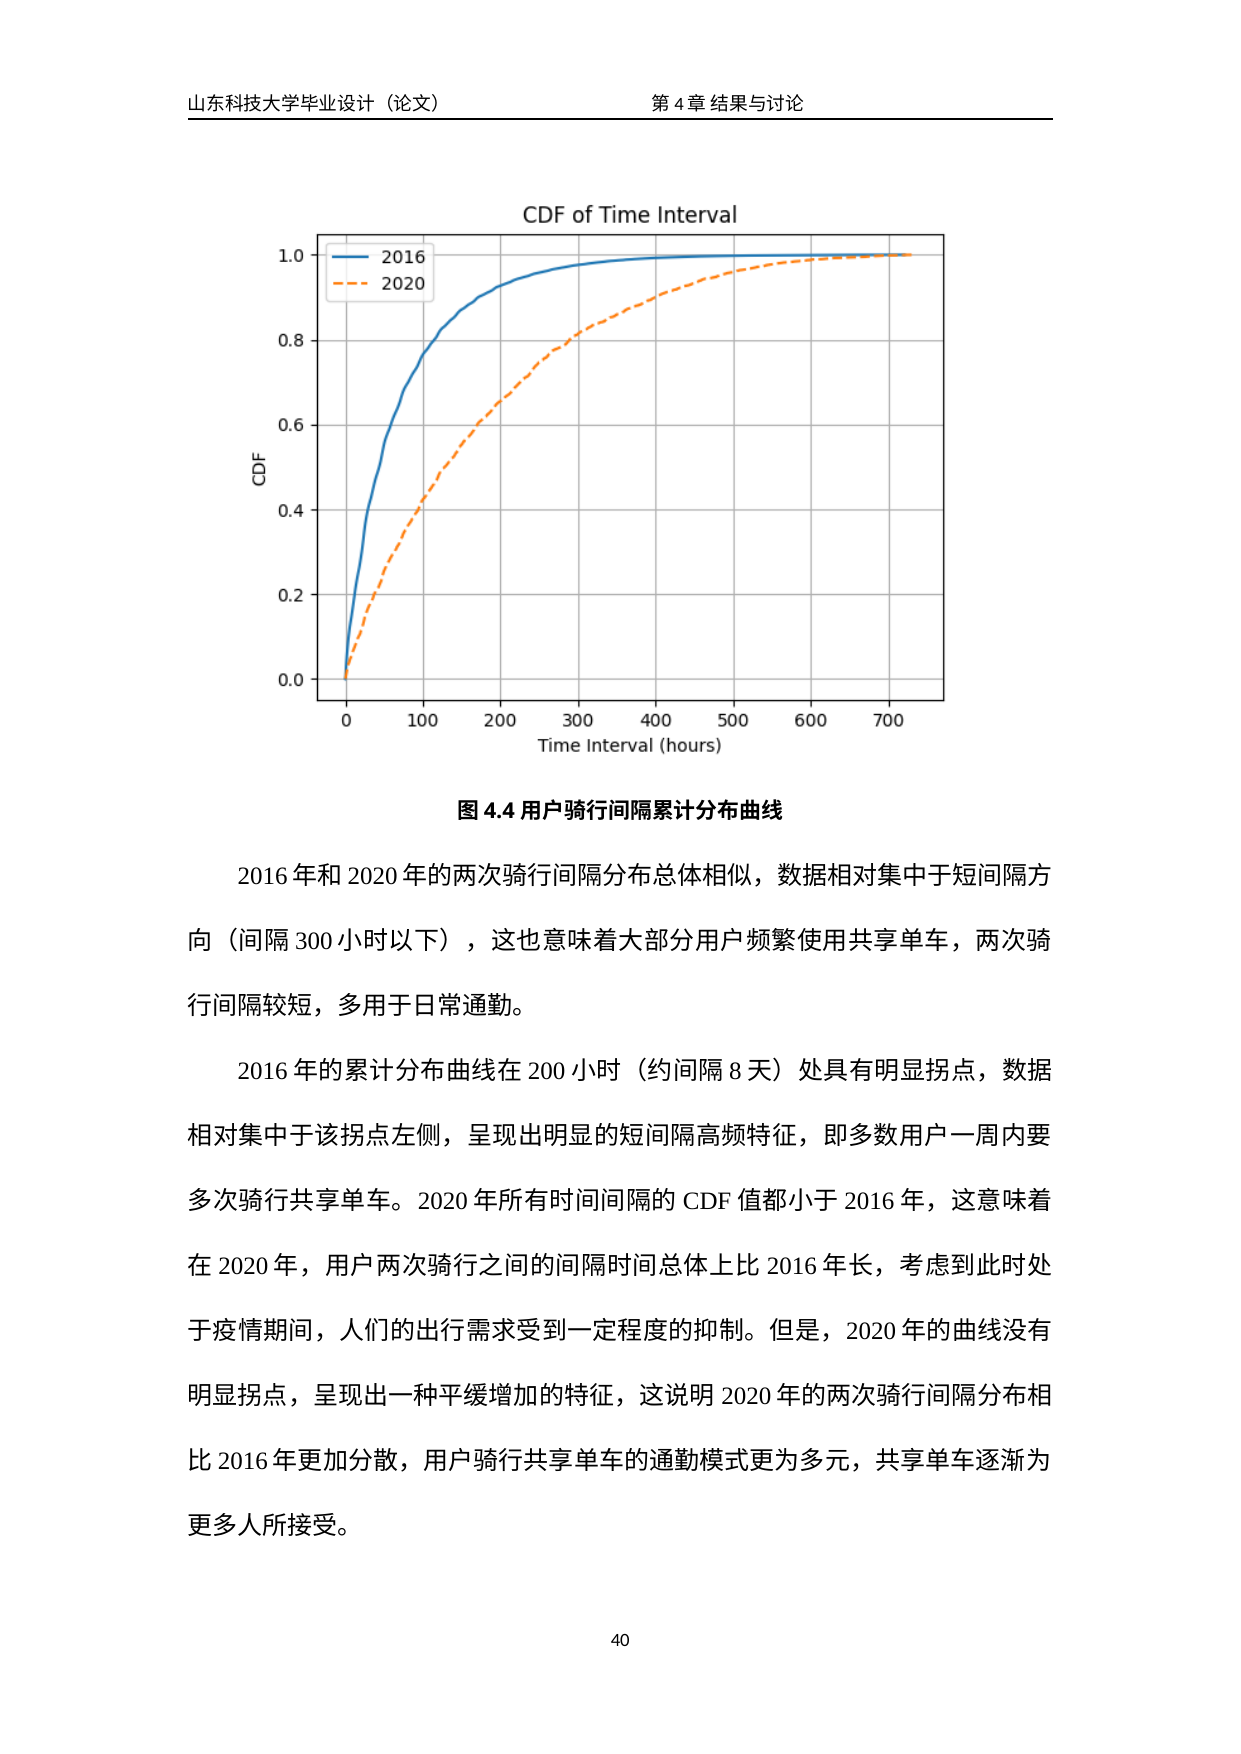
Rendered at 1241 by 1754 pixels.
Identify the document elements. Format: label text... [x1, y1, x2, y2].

text 图4.4 用户骑行间隔累计分布曲线 [187, 793, 1053, 825]
text 2016年的累计分布曲线在200小时（约间隔8天）处具有明显拐点，数据相对集中于该拐点左侧，呈现出明显的短间隔高频特征，即多数用户一周内要多次骑行共享单车。2020年所有时间间隔的CDF值都小于2016年，这意味着在2020年，用户两次骑行之间的间隔时间总体上比2016年长，考虑到此时处于疫情期间，人们的出行需求受到一定程度的抑制。但是，2020年的曲线没有明显拐点，呈现出一种平缓增加的特征，这说明2020年的两次骑行间隔分布相比2016年更加分散，用户骑行共享单车的通勤模式更为多元，共享单车逐渐为更多人所接受。 [187, 1036, 1053, 1556]
text 2016年和2020年的两次骑行间隔分布总体相似，数据相对集中于短间隔方向（间隔300小时以下），这也意味着大部分用户频繁使用共享单车，两次骑行间隔较短，多用于日常通勤。 [187, 841, 1053, 1036]
picture [216, 162, 1024, 767]
